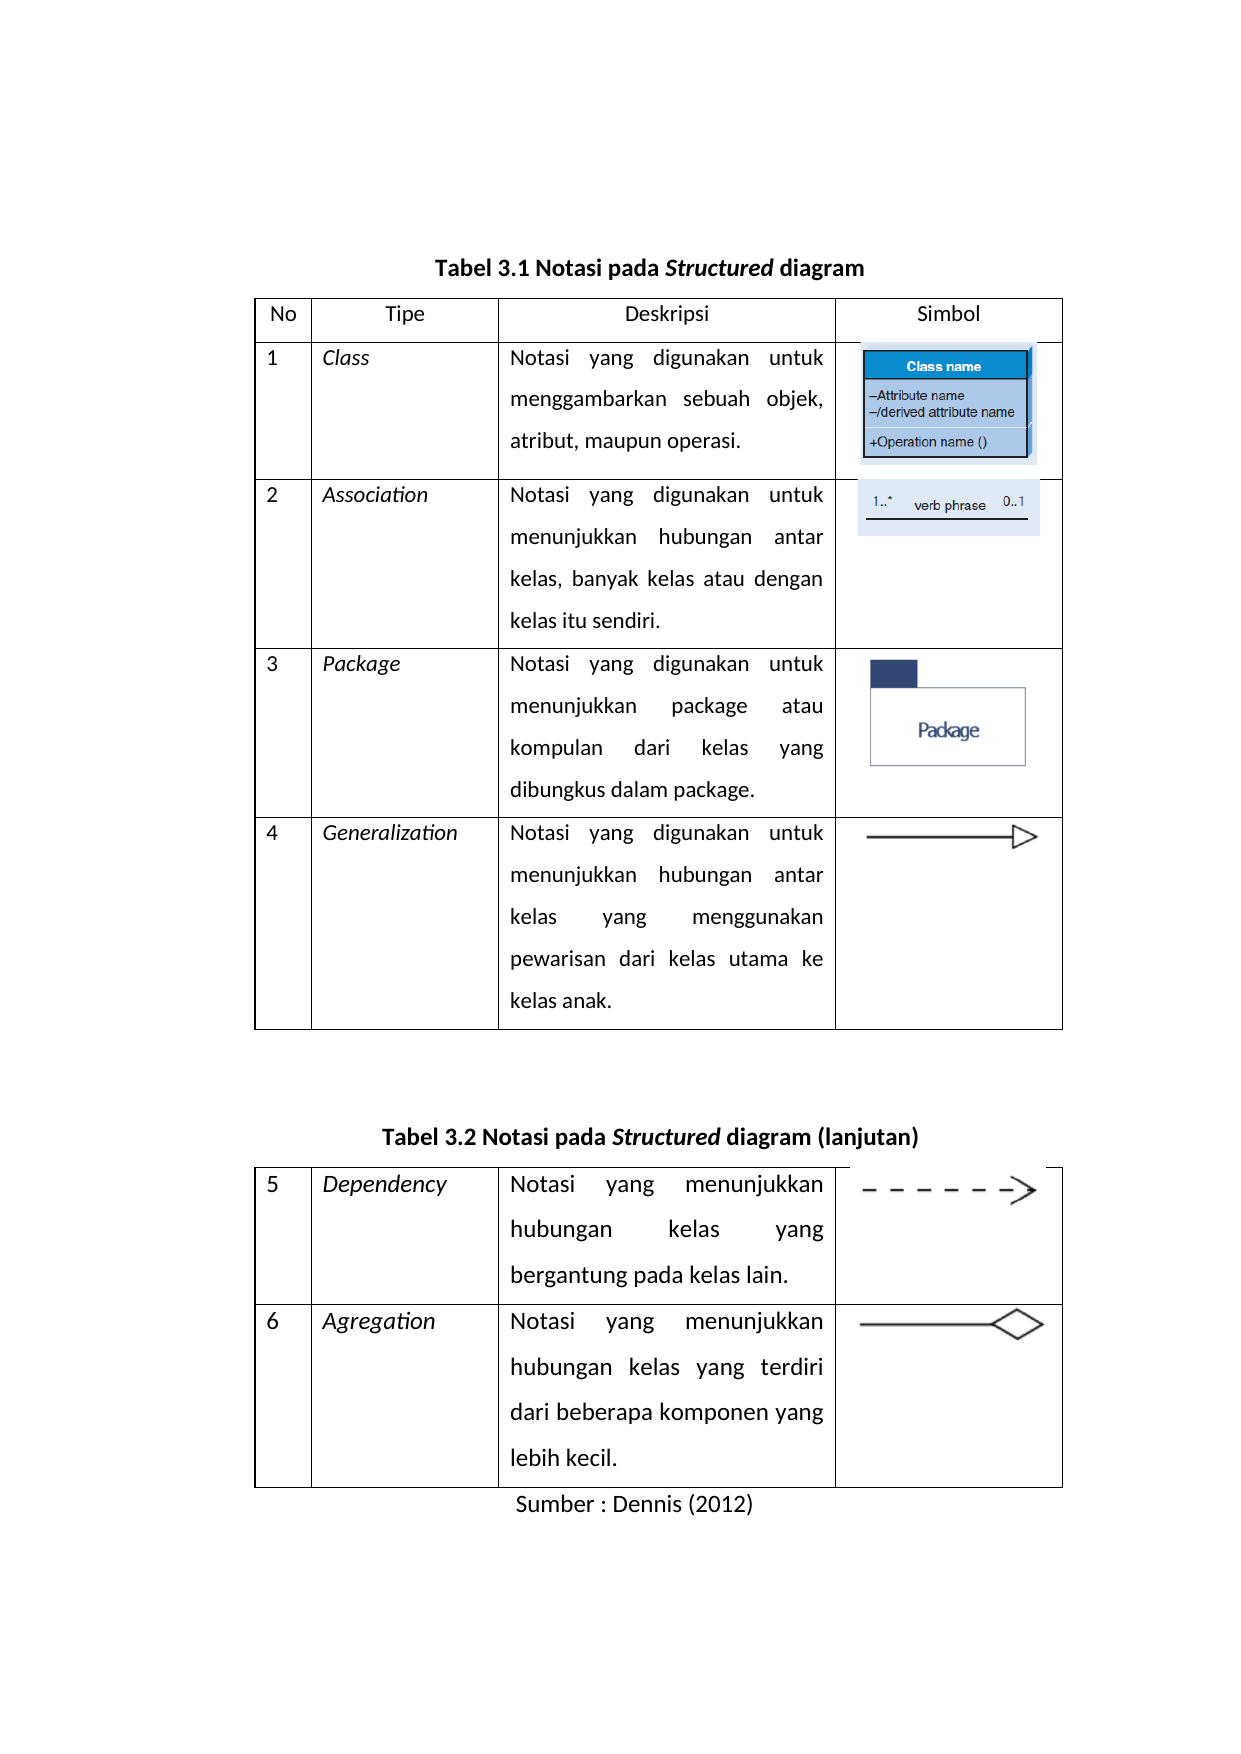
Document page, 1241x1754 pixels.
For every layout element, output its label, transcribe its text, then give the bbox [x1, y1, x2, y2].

text Tabel 3.2 Notasi pada Structured diagram (lanjutan) [236, 1121, 1064, 1152]
text Sumber : Dennis (2012) [236, 1488, 1033, 1519]
table_cell [836, 649, 1062, 817]
table_header Simbol [836, 299, 1062, 342]
table_cell Notasi yang digunakan untuk menggambarkan sebuah objek, atribut, maupun operasi. [499, 343, 835, 479]
table_cell Notasi yang digunakan untuk menunjukkan package atau kompulan dari kelas yang dibungkus dalam package. [499, 649, 835, 817]
table_header Tipe [312, 299, 498, 342]
table_header Deskripsi [499, 299, 835, 342]
table_cell Package [312, 649, 498, 817]
picture [857, 479, 1041, 536]
table_cell Agregation [312, 1305, 498, 1487]
table_cell [836, 1305, 1062, 1487]
picture [851, 1305, 1047, 1345]
picture [850, 1167, 1046, 1212]
table_header Notasi yang menunjukkan hubungan kelas yang bergantung pada kelas lain. [499, 1168, 835, 1304]
table_cell Notasi yang digunakan untuk menunjukkan hubungan antar kelas, banyak kelas atau dengan kelas itu sendiri. [499, 480, 835, 648]
table_header Dependency [312, 1168, 498, 1304]
table_header [836, 1168, 1062, 1304]
table_cell Association [312, 480, 498, 648]
table_cell Class [312, 343, 498, 479]
table_cell [836, 818, 1062, 1028]
table_cell Notasi yang menunjukkan hubungan kelas yang terdiri dari beberapa komponen yang lebih kecil. [499, 1305, 835, 1487]
table_cell Notasi yang digunakan untuk menunjukkan hubungan antar kelas yang menggunakan pewarisan dari kelas utama ke kelas anak. [499, 818, 835, 1028]
picture [852, 818, 1045, 855]
table_cell 2 [256, 480, 311, 648]
table_cell 1 [256, 343, 311, 479]
table_cell 3 [256, 649, 311, 817]
table_cell 4 [256, 818, 311, 1028]
table_cell [836, 480, 1062, 648]
table_cell [836, 343, 1062, 479]
table_cell 6 [256, 1305, 311, 1487]
text Tabel 3.1 Notasi pada Structured diagram [235, 252, 1064, 283]
picture [860, 342, 1038, 465]
table_header 5 [256, 1168, 311, 1304]
picture [866, 649, 1032, 774]
table_header No [256, 299, 311, 342]
table_cell Generalization [312, 818, 498, 1028]
